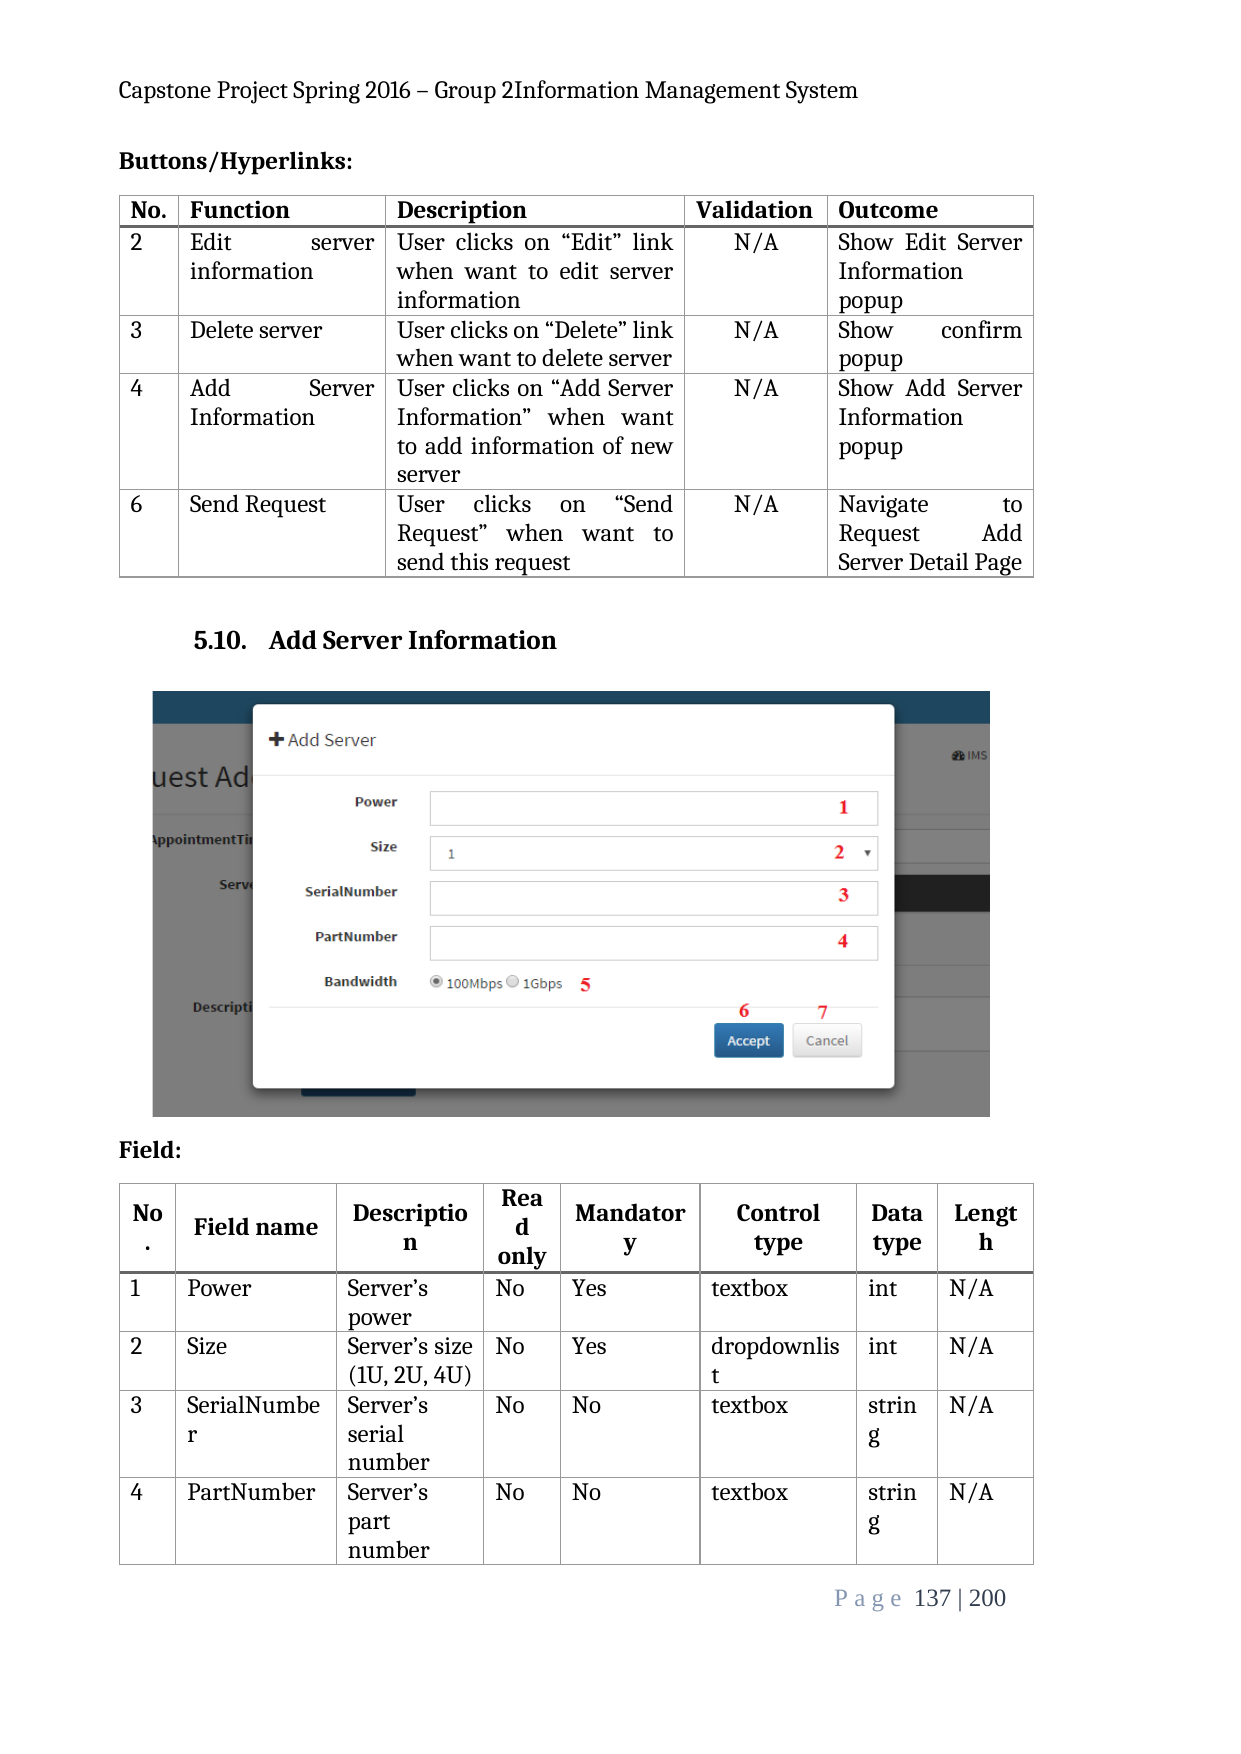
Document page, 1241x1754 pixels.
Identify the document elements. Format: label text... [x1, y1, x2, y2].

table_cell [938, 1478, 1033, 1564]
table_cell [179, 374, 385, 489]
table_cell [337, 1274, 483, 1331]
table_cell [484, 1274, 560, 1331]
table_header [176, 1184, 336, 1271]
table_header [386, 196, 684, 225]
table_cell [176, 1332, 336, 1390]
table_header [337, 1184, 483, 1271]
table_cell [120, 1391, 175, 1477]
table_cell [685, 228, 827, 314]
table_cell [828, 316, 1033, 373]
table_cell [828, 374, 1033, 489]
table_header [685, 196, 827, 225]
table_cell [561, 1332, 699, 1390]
text Buttons/Hyperlinks: [118, 147, 1033, 176]
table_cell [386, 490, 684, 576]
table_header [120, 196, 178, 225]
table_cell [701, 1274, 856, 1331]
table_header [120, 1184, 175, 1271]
subtitle Add Server Information [193, 625, 1033, 656]
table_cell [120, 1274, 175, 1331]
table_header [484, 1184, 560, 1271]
picture [152, 691, 990, 1117]
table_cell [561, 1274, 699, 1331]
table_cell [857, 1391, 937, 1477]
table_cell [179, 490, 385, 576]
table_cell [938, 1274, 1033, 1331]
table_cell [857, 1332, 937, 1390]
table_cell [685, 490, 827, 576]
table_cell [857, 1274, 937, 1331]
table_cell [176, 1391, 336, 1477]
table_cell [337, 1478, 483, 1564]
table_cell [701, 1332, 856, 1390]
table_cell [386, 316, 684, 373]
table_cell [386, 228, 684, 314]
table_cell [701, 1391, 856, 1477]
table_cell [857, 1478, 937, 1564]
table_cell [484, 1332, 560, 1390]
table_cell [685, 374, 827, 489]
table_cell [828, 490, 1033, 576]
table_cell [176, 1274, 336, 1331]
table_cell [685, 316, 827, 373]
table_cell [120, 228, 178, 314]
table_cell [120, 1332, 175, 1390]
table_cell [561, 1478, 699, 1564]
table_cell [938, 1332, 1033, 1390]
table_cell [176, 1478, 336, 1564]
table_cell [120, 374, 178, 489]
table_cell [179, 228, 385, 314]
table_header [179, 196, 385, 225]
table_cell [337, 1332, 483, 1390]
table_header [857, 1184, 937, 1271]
text Field: [118, 802, 1033, 1164]
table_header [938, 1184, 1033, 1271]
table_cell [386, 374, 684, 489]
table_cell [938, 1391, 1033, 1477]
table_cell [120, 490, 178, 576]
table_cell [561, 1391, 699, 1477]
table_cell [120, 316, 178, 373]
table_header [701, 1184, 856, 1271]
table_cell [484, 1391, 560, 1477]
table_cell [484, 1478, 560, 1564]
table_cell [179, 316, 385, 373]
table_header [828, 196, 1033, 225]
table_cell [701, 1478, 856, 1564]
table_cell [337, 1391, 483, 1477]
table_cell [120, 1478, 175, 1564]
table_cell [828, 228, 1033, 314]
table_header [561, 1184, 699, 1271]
